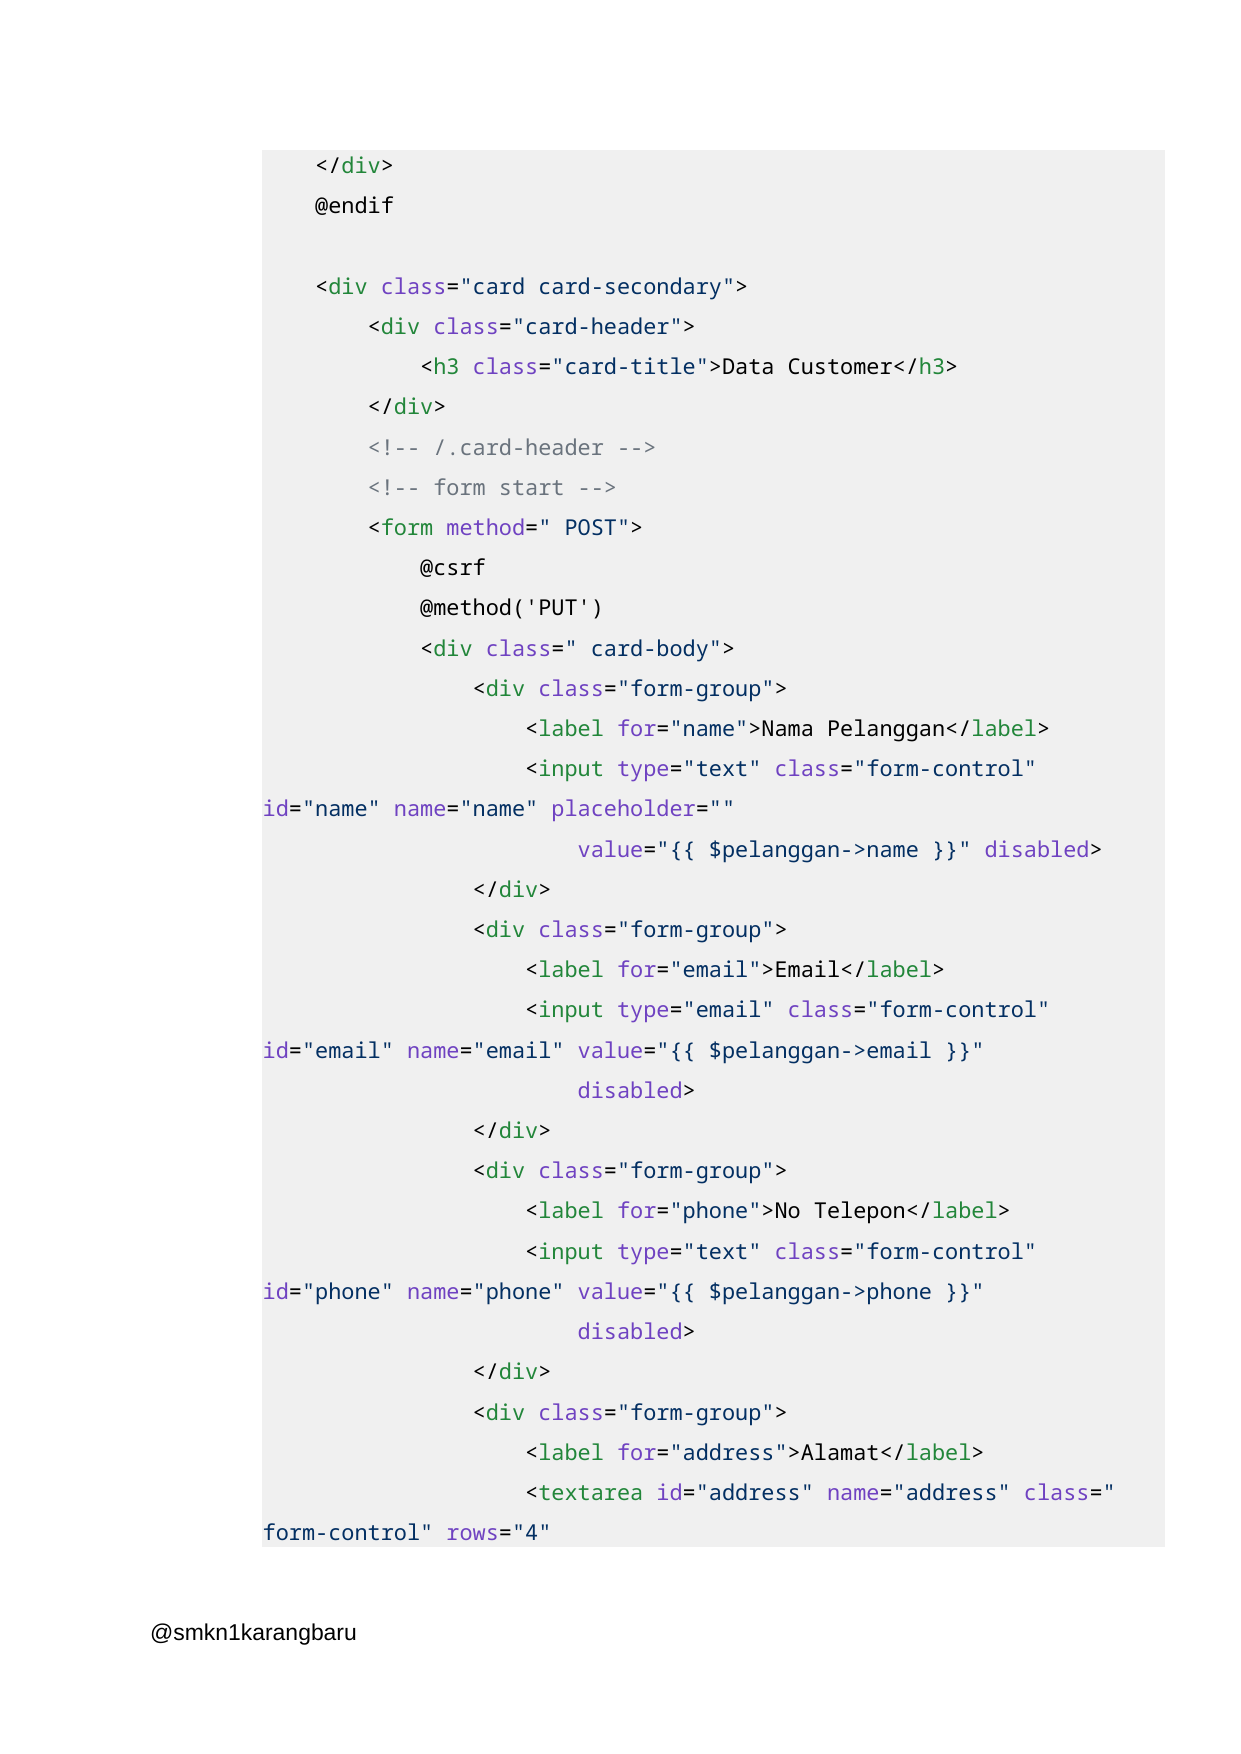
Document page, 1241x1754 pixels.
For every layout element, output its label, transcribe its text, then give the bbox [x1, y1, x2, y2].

text <input type="text" class="form-control" id="phone" name="phone" value="{{ $pelanggan->phone }}" [262, 1236, 1165, 1306]
text <div class="form-group"> [262, 673, 1165, 702]
text </div> [262, 874, 1165, 903]
text <div class="card card-secondary"> [262, 271, 1165, 300]
text <div class="card-header"> [262, 311, 1165, 341]
text <textarea id="address" name="address" class=" form-control" rows="4" [262, 1477, 1165, 1547]
text </div> [262, 150, 1165, 180]
text @method('PUT') [262, 592, 1165, 622]
text <div class="form-group"> [262, 1155, 1165, 1185]
text <form method=" POST"> [262, 512, 1165, 542]
text <input type="email" class="form-control" id="email" name="email" value="{{ $pelanggan->email }}" [262, 994, 1165, 1064]
text <div class="form-group"> [262, 914, 1165, 944]
text <label for="phone">No Telepon</label> [262, 1195, 1165, 1225]
text disabled> [262, 1316, 1165, 1346]
text value="{{ $pelanggan->name }}" disabled> [262, 833, 1165, 863]
text <!-- /.card-header --> [262, 431, 1165, 461]
text @endif [262, 190, 1165, 220]
text </div> [262, 391, 1165, 421]
text </div> [262, 1115, 1165, 1145]
text <!-- form start --> [262, 472, 1165, 501]
text <div class="form-group"> [262, 1396, 1165, 1426]
text <input type="text" class="form-control" id="name" name="name" placeholder="" [262, 753, 1165, 823]
text <div class=" card-body"> [262, 632, 1165, 662]
text @csrf [262, 552, 1165, 582]
text </div> [262, 1356, 1165, 1386]
text <label for="email">Email</label> [262, 954, 1165, 984]
text <h3 class="card-title">Data Customer</h3> [262, 351, 1165, 381]
text <label for="address">Alamat</label> [262, 1437, 1165, 1466]
text <label for="name">Nama Pelanggan</label> [262, 713, 1165, 743]
text disabled> [262, 1075, 1165, 1104]
